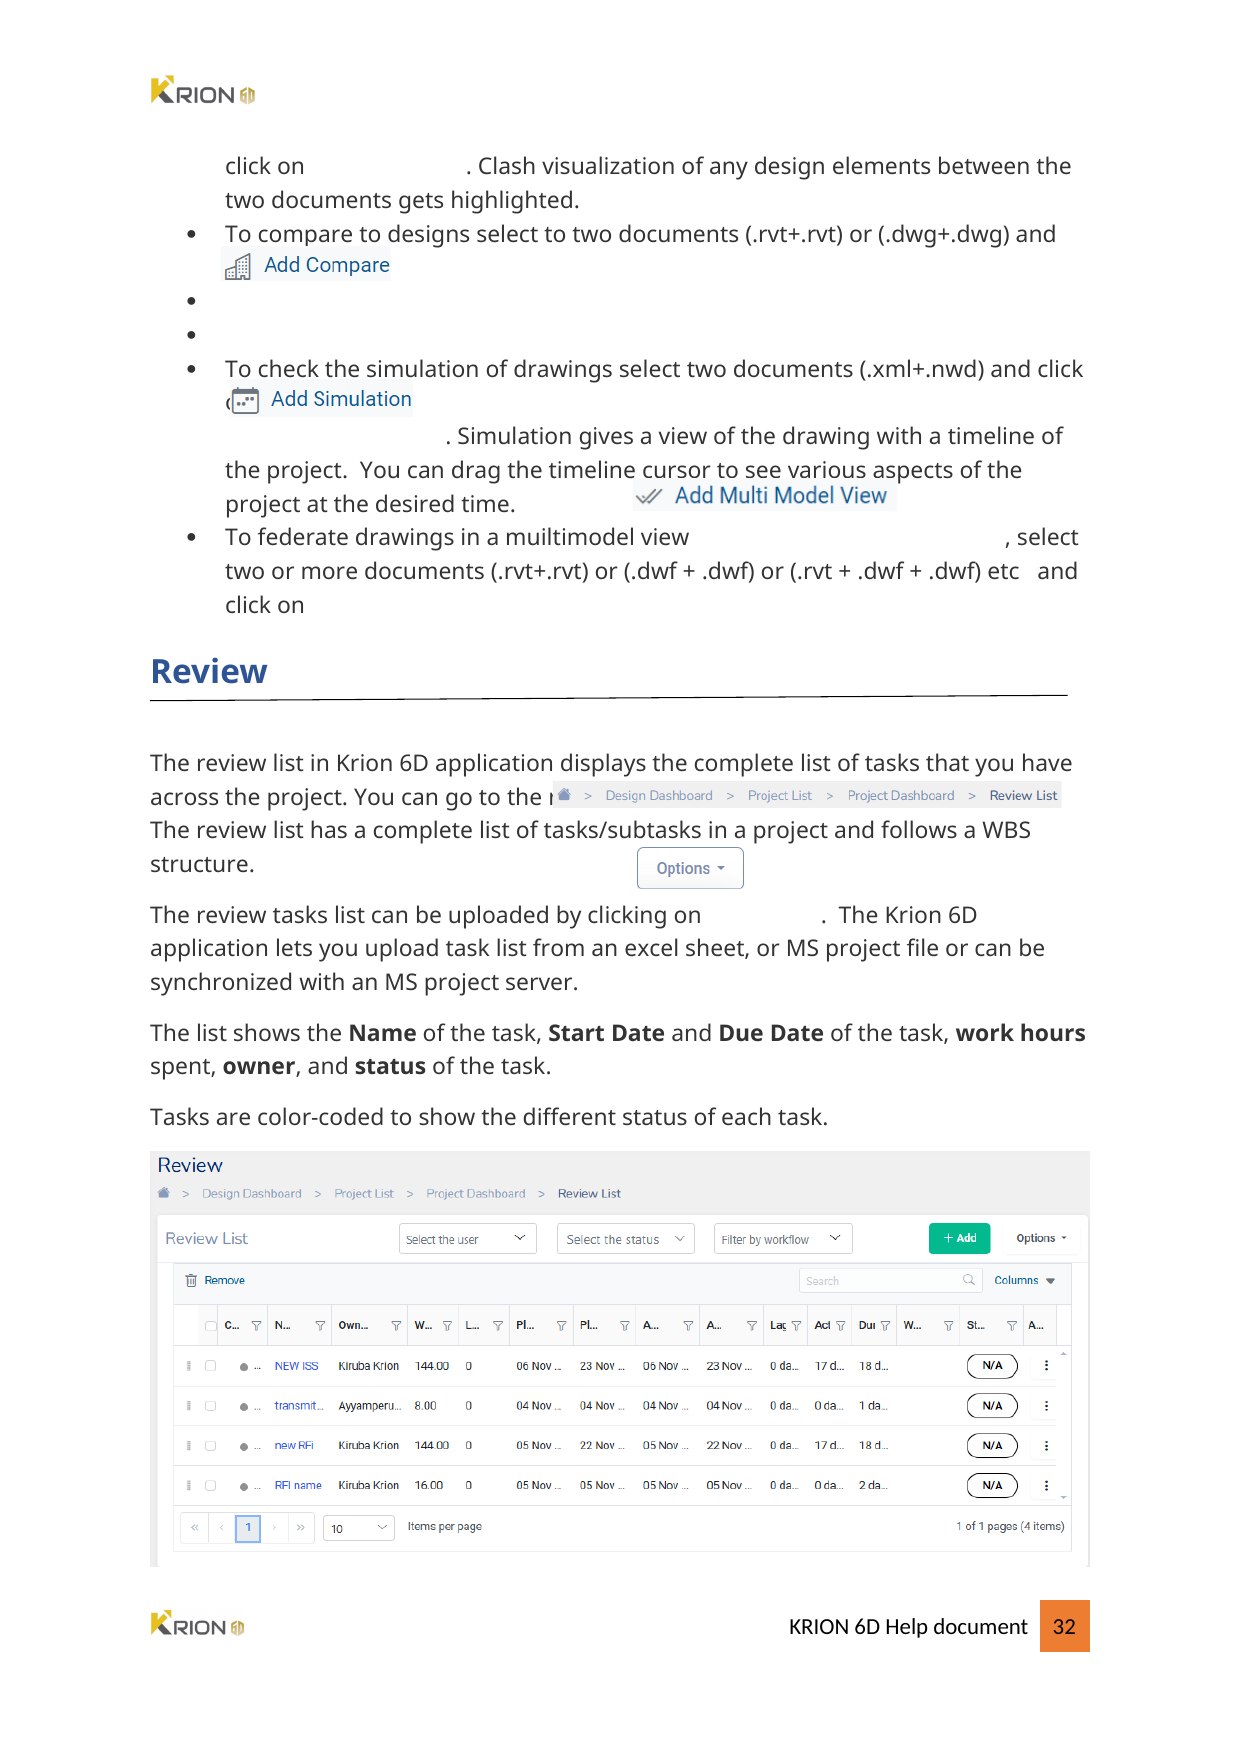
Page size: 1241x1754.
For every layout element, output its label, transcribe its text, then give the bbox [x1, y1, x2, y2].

list click on . Clash visualization of any design elements between the two documents gets highlighted. [225, 150, 1090, 215]
text The review list in Krion 6D application displays the complete list of tasks that you have across the project. You can go to the reviews list from The review list has a complete list of tasks/subtasks in a project and follows a WBS structure. [150, 747, 1090, 879]
text The list shows the Name of the task, Start Date and Due Date of the task, work hours spent, owner, and status of the task. [150, 1016, 1090, 1081]
picture [552, 781, 1062, 808]
picture [632, 478, 897, 511]
list To compare to designs select to two documents (.rvt+.rvt) or (.dwg+.dwg) and click on [187, 217, 1090, 282]
text Tasks are color-coded to show the different status of each task. [150, 1101, 1090, 1132]
picture [636, 846, 746, 889]
subtitle Review [150, 647, 1090, 693]
text The review tasks list can be uploaded by clicking on . The Krion 6D application lets you upload task list from an excel sheet, or MS project file or can be synchronized with an MS project server. [150, 898, 1090, 997]
list To check the simulation of drawings select two documents (.xml+.nwd) and click on [187, 352, 1090, 417]
list . Simulation gives a view of the drawing with a timeline of the project. You can drag the timeline cursor to see various aspects of the project at the desired time. [225, 420, 1090, 519]
picture [150, 1608, 246, 1638]
picture [150, 73, 257, 107]
picture [220, 246, 391, 281]
list To federate drawings in a muiltimodel view , select two or more documents (.rvt+.rvt) or (.dwf + .dwf) or (.rvt + .dwf + .dwf) etc and click on [187, 521, 1090, 620]
picture [229, 379, 413, 417]
picture [150, 1151, 1091, 1567]
